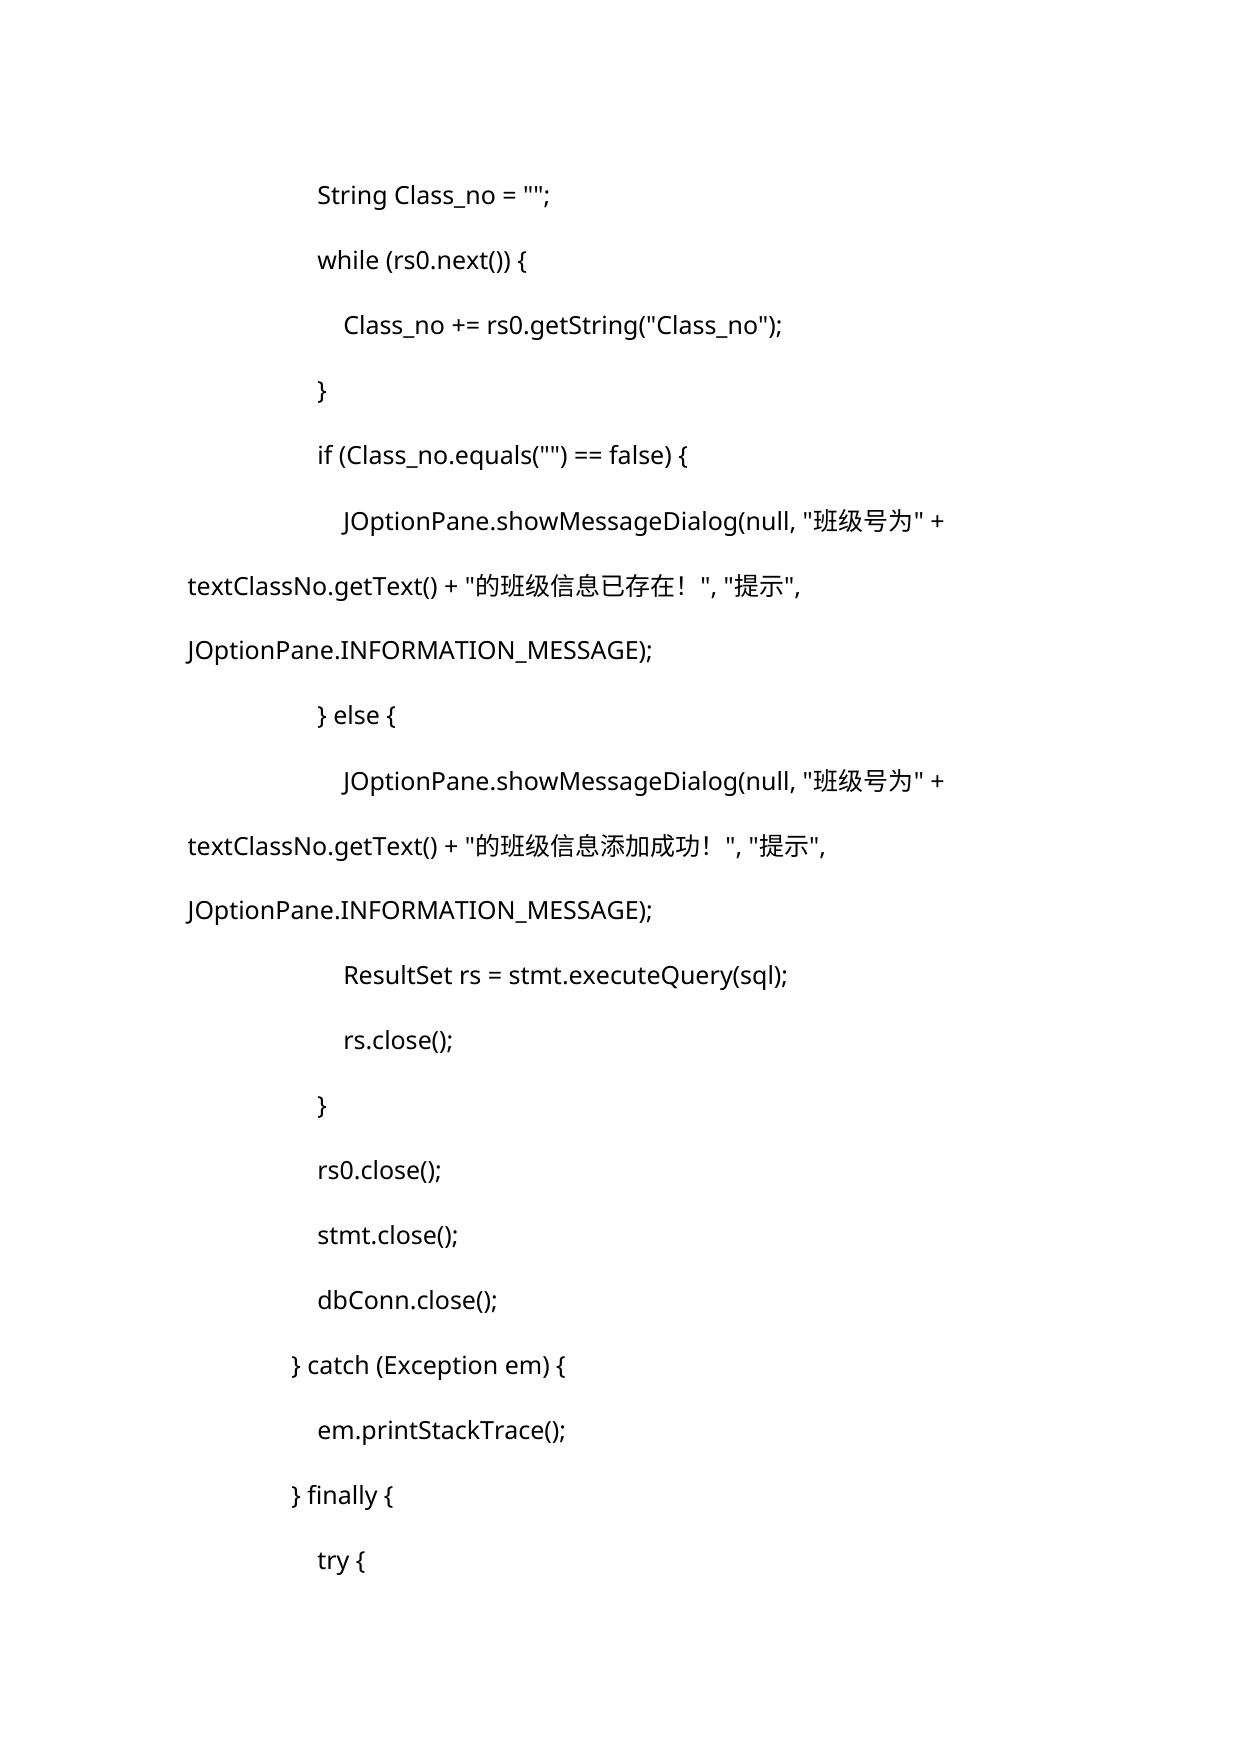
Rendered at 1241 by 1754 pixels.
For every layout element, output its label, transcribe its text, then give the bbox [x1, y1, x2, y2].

text } catch (Exception em) { [187, 1332, 1053, 1397]
text dbConn.close(); [187, 1267, 1053, 1332]
text JOptionPane.showMessageDialog(null, "班级号为" + textClassNo.getText() + "的班级信息添加成功！", "提示", JOptionPane.INFORMATION_MESSAGE); [187, 747, 1053, 942]
text String Class_no = ""; [187, 162, 1053, 227]
text ResultSet rs = stmt.executeQuery(sql); [187, 942, 1053, 1007]
text if (Class_no.equals("") == false) { [187, 422, 1053, 487]
text em.printStackTrace(); [187, 1397, 1053, 1462]
text stmt.close(); [187, 1202, 1053, 1267]
text } [187, 357, 1053, 422]
text rs0.close(); [187, 1137, 1053, 1202]
text } finally { [187, 1462, 1053, 1527]
text JOptionPane.showMessageDialog(null, "班级号为" + textClassNo.getText() + "的班级信息已存在！", "提示", JOptionPane.INFORMATION_MESSAGE); [187, 487, 1053, 682]
text try { [187, 1527, 1053, 1592]
text rs.close(); [187, 1007, 1053, 1072]
text while (rs0.next()) { [187, 227, 1053, 292]
text Class_no += rs0.getString("Class_no"); [187, 292, 1053, 357]
text } else { [187, 682, 1053, 747]
text } [187, 1072, 1053, 1137]
